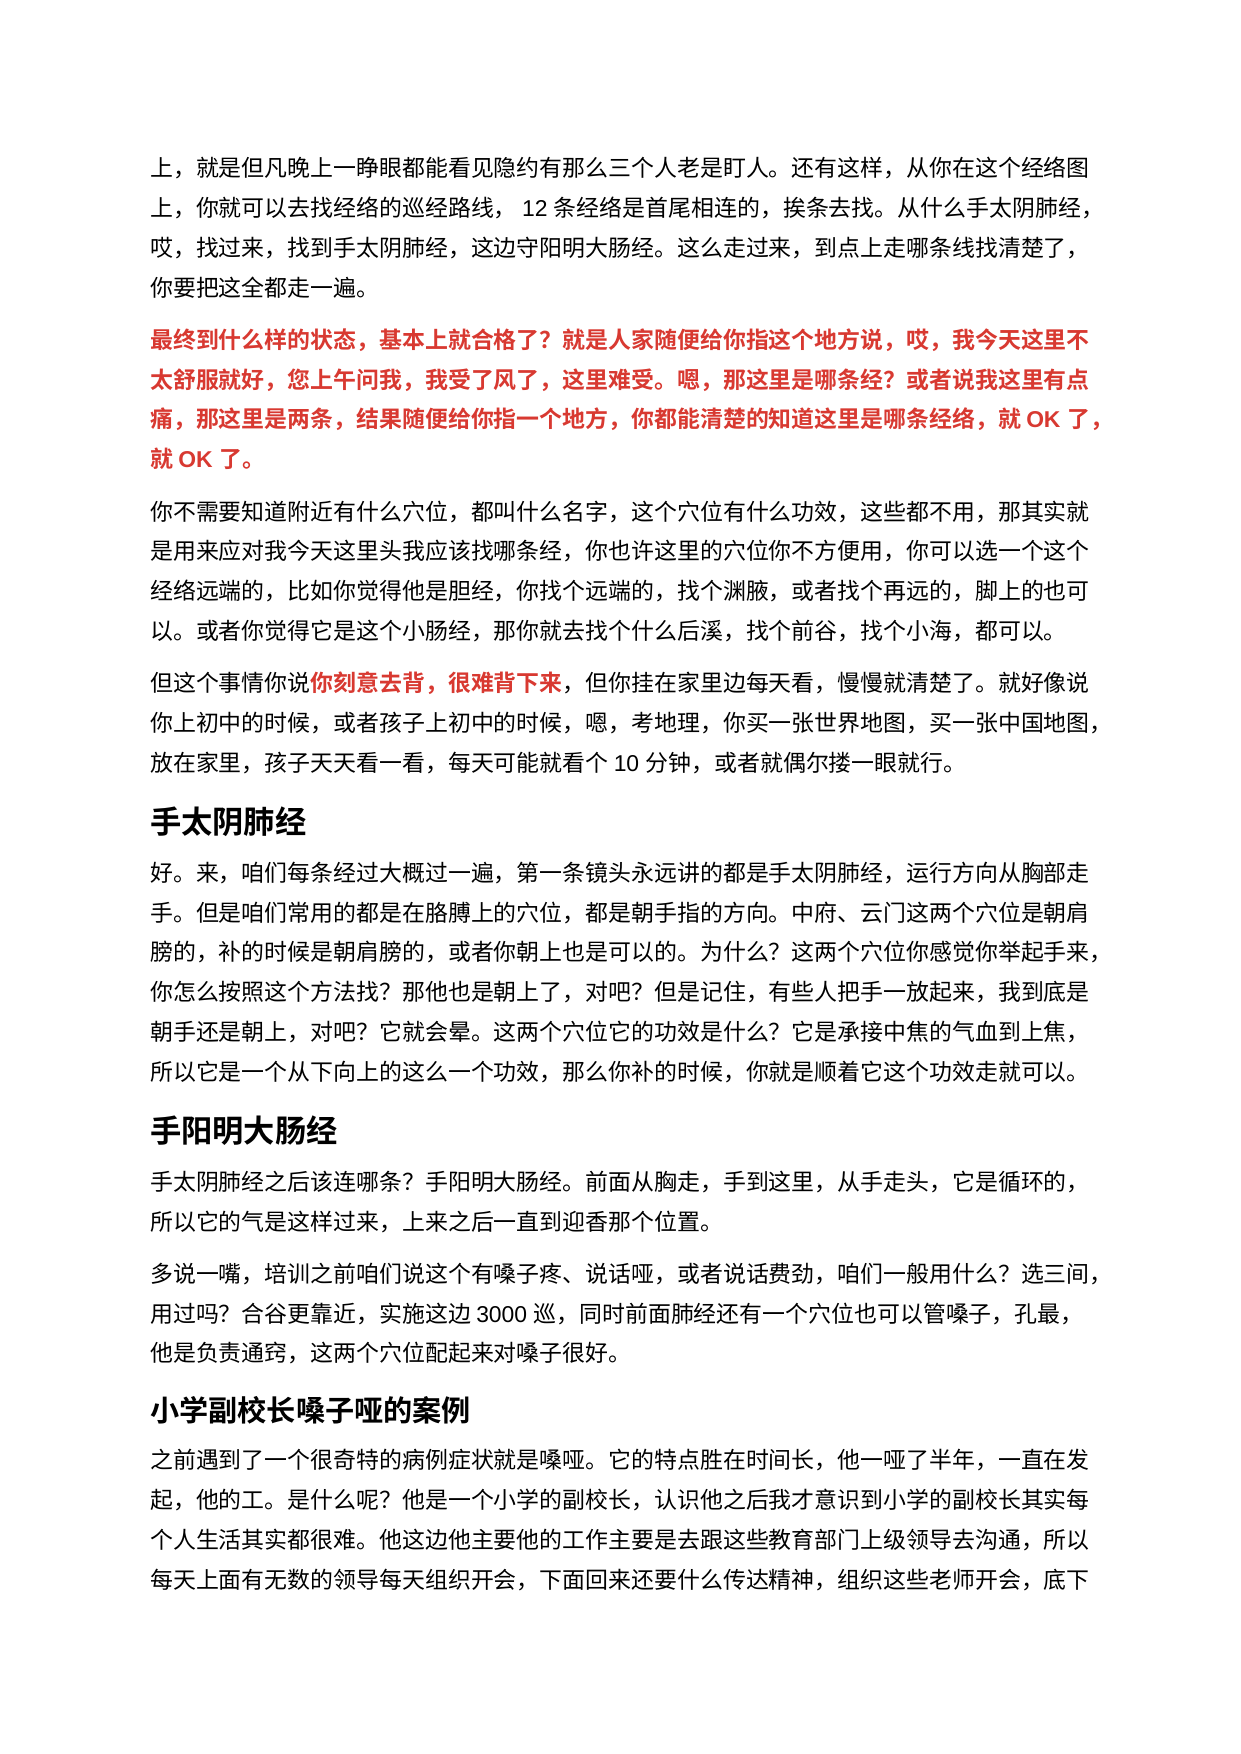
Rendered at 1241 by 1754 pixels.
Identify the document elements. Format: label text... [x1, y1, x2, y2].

text 最终到什么样的状态，基本上就合格了？就是人家随便给你指这个地方说，哎，我今天这里不太舒服就好，您上午问我，我受了风了，这里难受。嗯，那这里是哪条经？或者说我这里有点痛，那这里是两条，结果随便给你指一个地方，你都能清楚的知道这里是哪条经络，就 OK 了，就 OK 了。 [150, 322, 1090, 474]
text 手太阴肺经之后该连哪条？手阳明大肠经。前面从胸走，手到这里，从手走头，它是循环的，所以它的气是这样过来，上来之后一直到迎香那个位置。 [150, 1163, 1090, 1237]
text 但这个事情你说你刻意去背，很难背下来，但你挂在家里边每天看，慢慢就清楚了。就好像说你上初中的时候，或者孩子上初中的时候，嗯，考地理，你买一张世界地图，买一张中国地图，放在家里，孩子天天看一看，每天可能就看个 10 分钟，或者就偶尔搂一眼就行。 [150, 665, 1090, 778]
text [150, 1442, 1090, 1595]
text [150, 150, 1090, 303]
text 你不需要知道附近有什么穴位，都叫什么名字，这个穴位有什么功效，这些都不用，那其实就是用来应对我今天这里头我应该找哪条经，你也许这里的穴位你不方便用，你可以选一个这个经络远端的，比如你觉得他是胆经，你找个远端的，找个渊腋，或者找个再远的，脚上的也可以。或者你觉得它是这个小肠经，那你就去找个什么后溪，找个前谷，找个小海，都可以。 [150, 493, 1090, 646]
text 好。来，咱们每条经过大概过一遍，第一条镜头永远讲的都是手太阴肺经，运行方向从胸部走手。但是咱们常用的都是在胳膊上的穴位，都是朝手指的方向。中府、云门这两个穴位是朝肩膀的，补的时候是朝肩膀的，或者你朝上也是可以的。为什么？这两个穴位你感觉你举起手来，你怎么按照这个方法找？那他也是朝上了，对吧？但是记住，有些人把手一放起来，我到底是朝手还是朝上，对吧？它就会晕。这两个穴位它的功效是什么？它是承接中焦的气血到上焦，所以它是一个从下向上的这么一个功效，那么你补的时候，你就是顺着它这个功效走就可以。 [150, 854, 1090, 1087]
text 多说一嘴，培训之前咱们说这个有嗓子疼、说话哑，或者说话费劲，咱们一般用什么？选三间，用过吗？合谷更靠近，实施这边 3000 巡，同时前面肺经还有一个穴位也可以管嗓子，孔最，他是负责通窍，这两个穴位配起来对嗓子很好。 [150, 1256, 1090, 1368]
